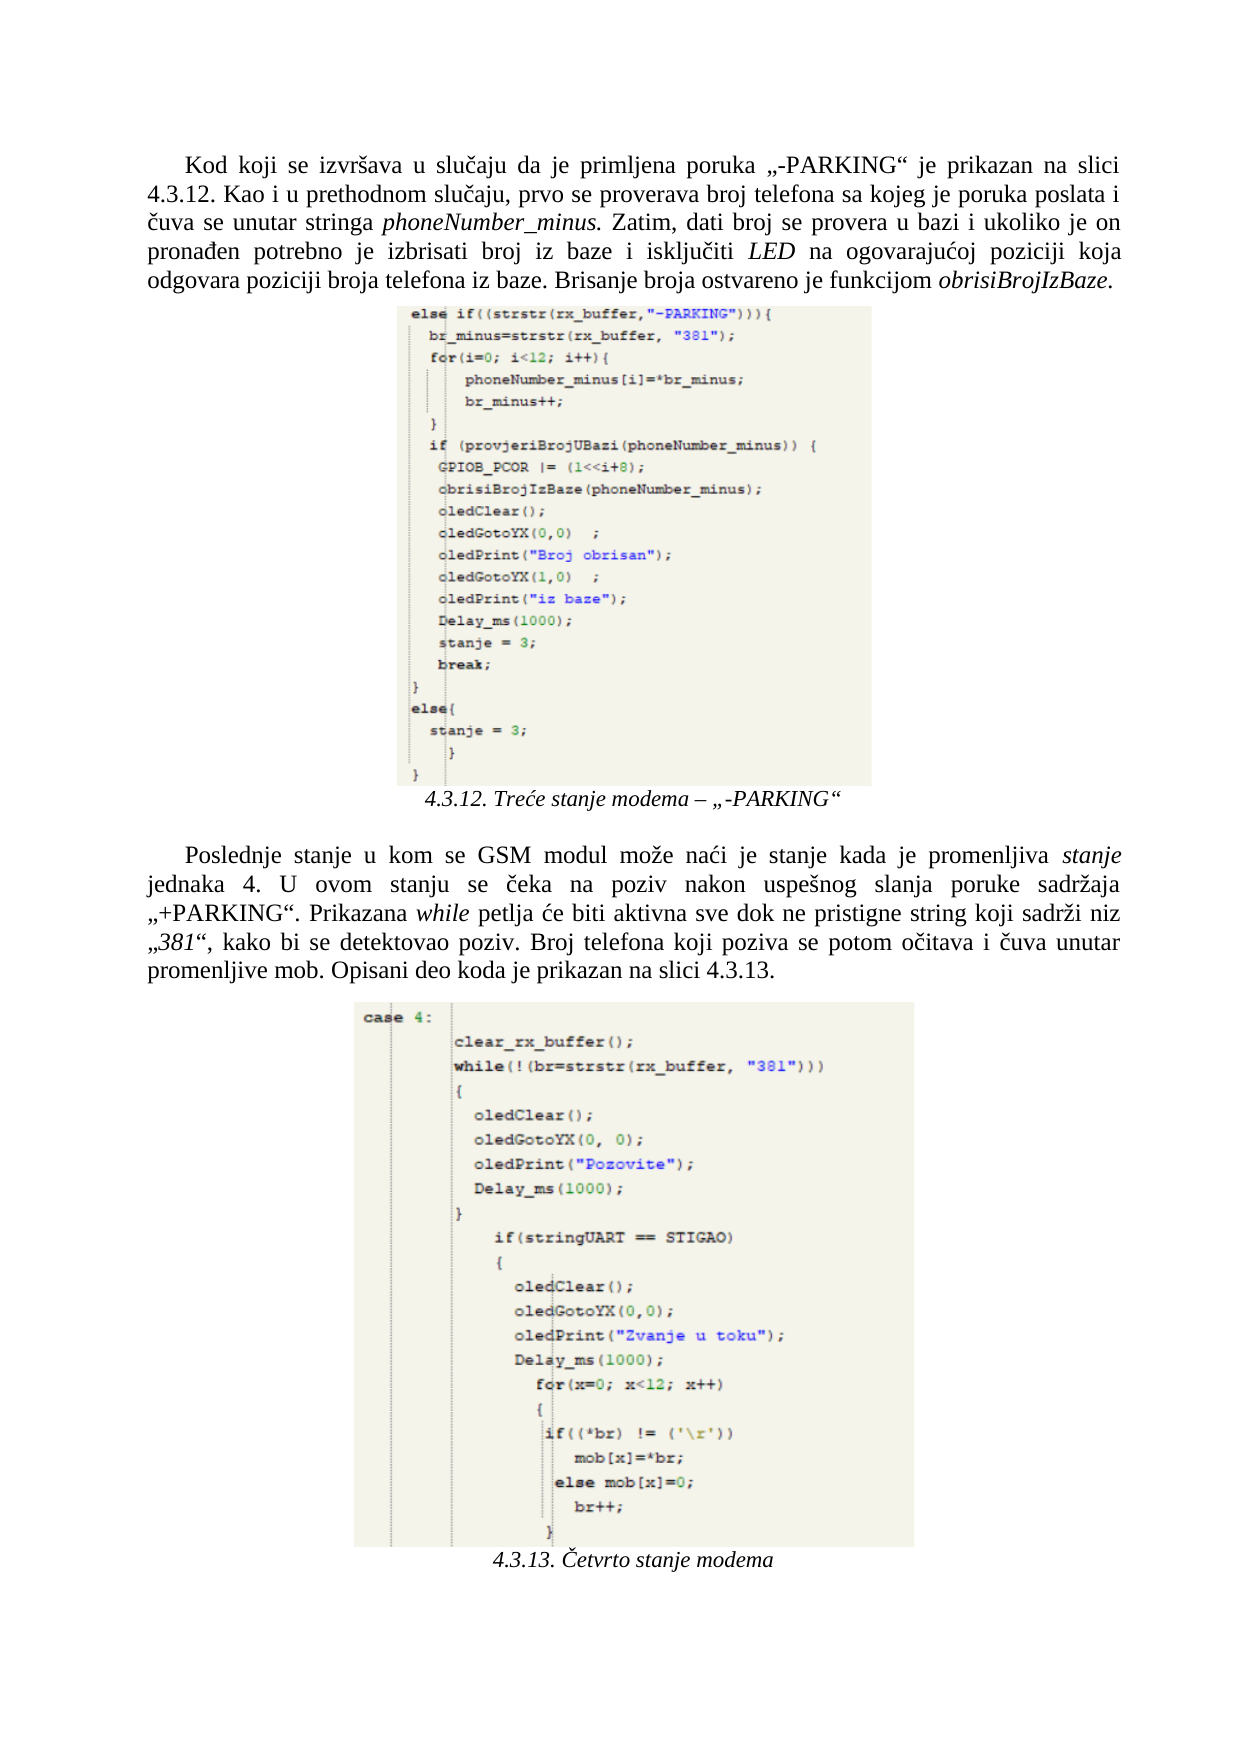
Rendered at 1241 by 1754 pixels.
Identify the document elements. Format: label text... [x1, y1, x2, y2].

picture [396, 306, 872, 786]
text Poslednje stanje u kom se GSM modul može naći je stanje kada je promenljiva stanje jednaka 4. U ovom stanju se čeka na poziv nakon uspešnog slanja poruke sadržaja „+PARKING“. Prikazana while petlja će biti aktivna sve dok ne pristigne string koji sadrži niz „381“, kako bi se detektovao poziv. Broj telefona koji poziva se potom očitava i čuva unutar promenljive mob. Opisani deo koda je prikazan na slici 4.3.13. [147, 841, 1122, 984]
picture [354, 1002, 915, 1547]
text Kod koji se izvršava u slučaju da je primljena poruka „-PARKING“ je prikazan na slici 4.3.12. Kao i u prethodnom slučaju, prvo se proverava broj telefona sa kojeg je poruka poslata i čuva se unutar stringa phoneNumber_minus. Zatim, dati broj se provera u bazi i ukoliko je on pronađen potrebno je izbrisati broj iz baze i isključiti LED na ogovarajućoj poziciji koja odgovara poziciji broja telefona iz baze. Brisanje broja ostvareno je funkcijom obrisiBrojIzBaze. [147, 150, 1122, 294]
